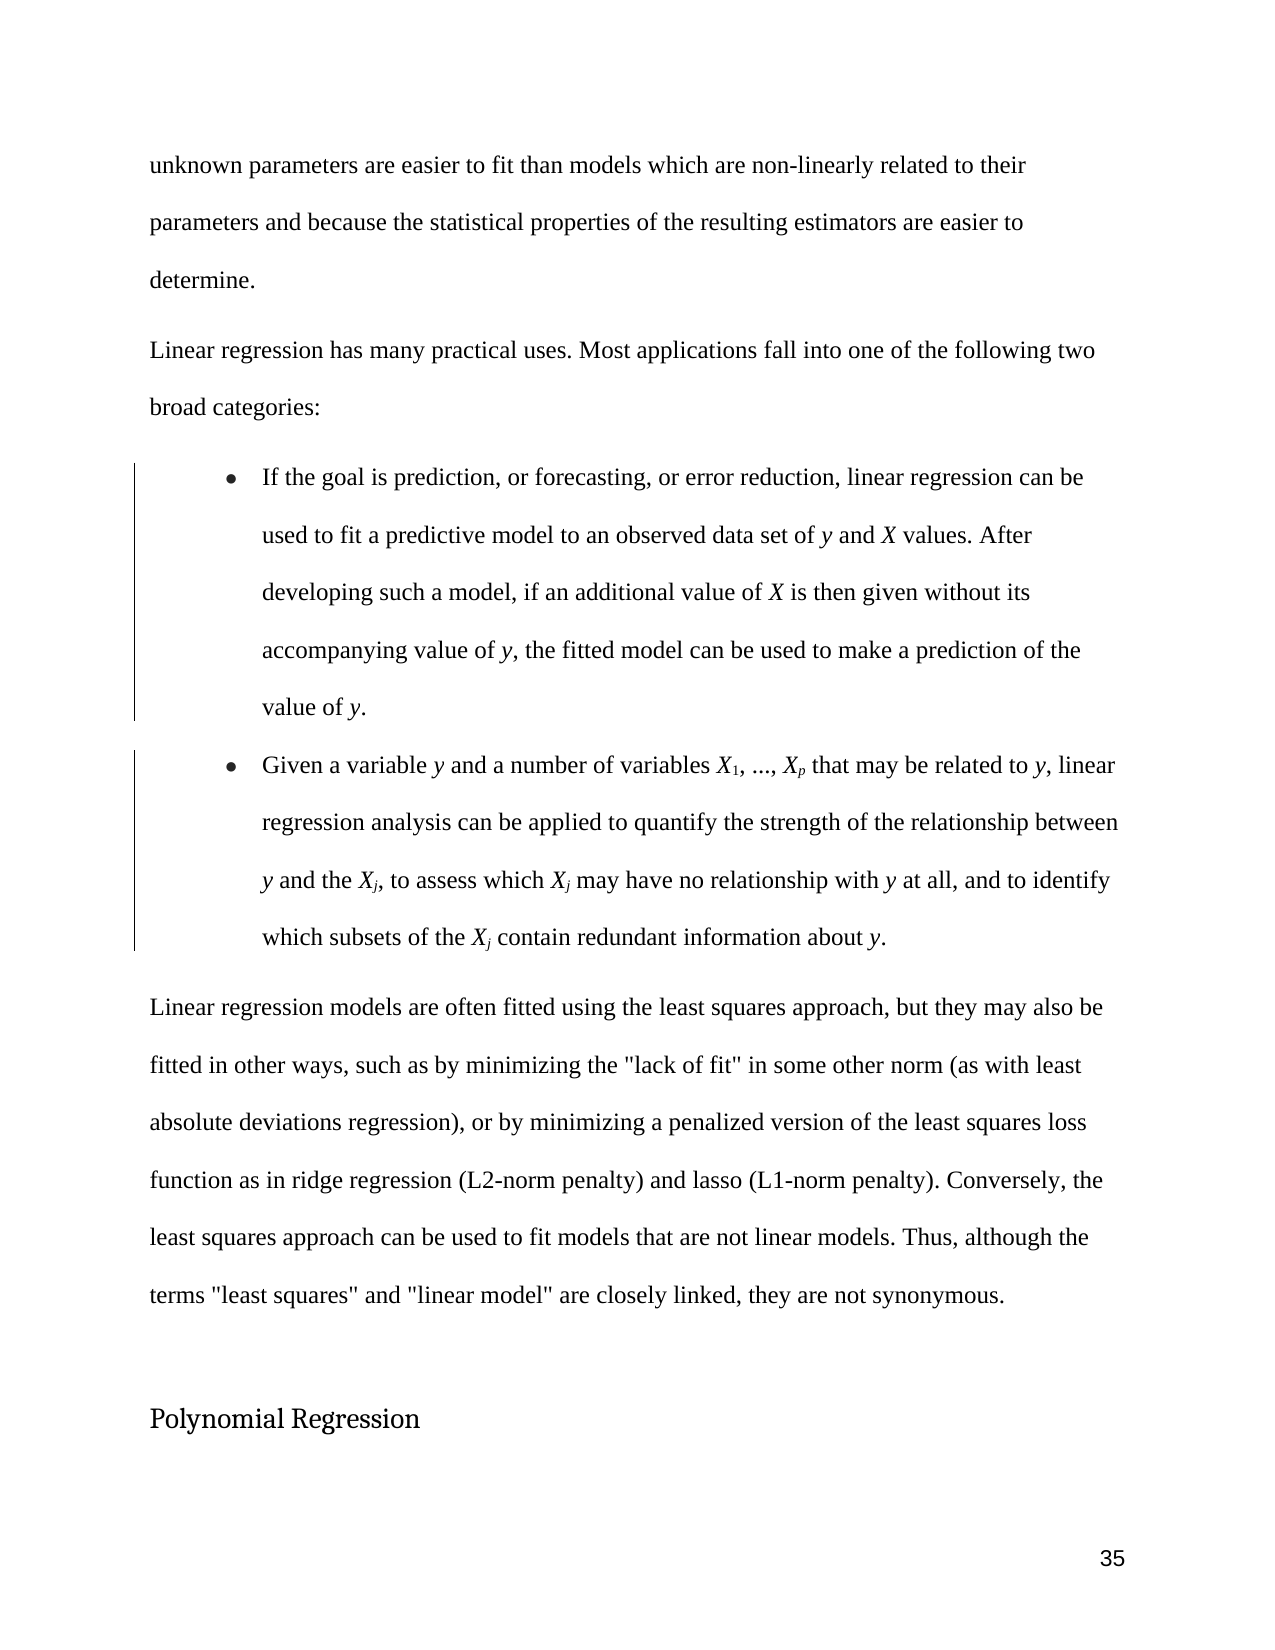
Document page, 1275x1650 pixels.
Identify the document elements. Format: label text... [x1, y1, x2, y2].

list Given a variable y and a number of variables X1, ..., Xp that may be related to y, linear regression analysis can be applied to quantify the strength of the relationship between y and the Xj, to assess which Xj may have no relationship with y at all, and to identify which subsets of the Xj contain redundant information about y. [224, 750, 1125, 951]
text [149, 150, 1125, 294]
text Linear regression models are often fitted using the least squares approach, but they may also be fitted in other ways, such as by minimizing the "lack of fit" in some other norm (as with least absolute deviations regression), or by minimizing a penalized version of the least squares loss function as in ridge regression (L2-norm penalty) and lasso (L1-norm penalty). Conversely, the least squares approach can be used to fit models that are not linear models. Thus, although the terms "least squares" and "linear model" are closely linked, they are not synonymous. [149, 992, 1125, 1309]
text Polynomial Regression [149, 1403, 1125, 1436]
text Linear regression has many practical uses. Most applications fall into one of the following two broad categories: [149, 335, 1125, 421]
list If the goal is prediction, or forecasting, or error reduction, linear regression can be used to fit a predictive model to an observed data set of y and X values. After developing such a model, if an additional value of X is then given without its accompanying value of y, the fitted model can be used to make a prediction of the value of y. [224, 462, 1125, 721]
